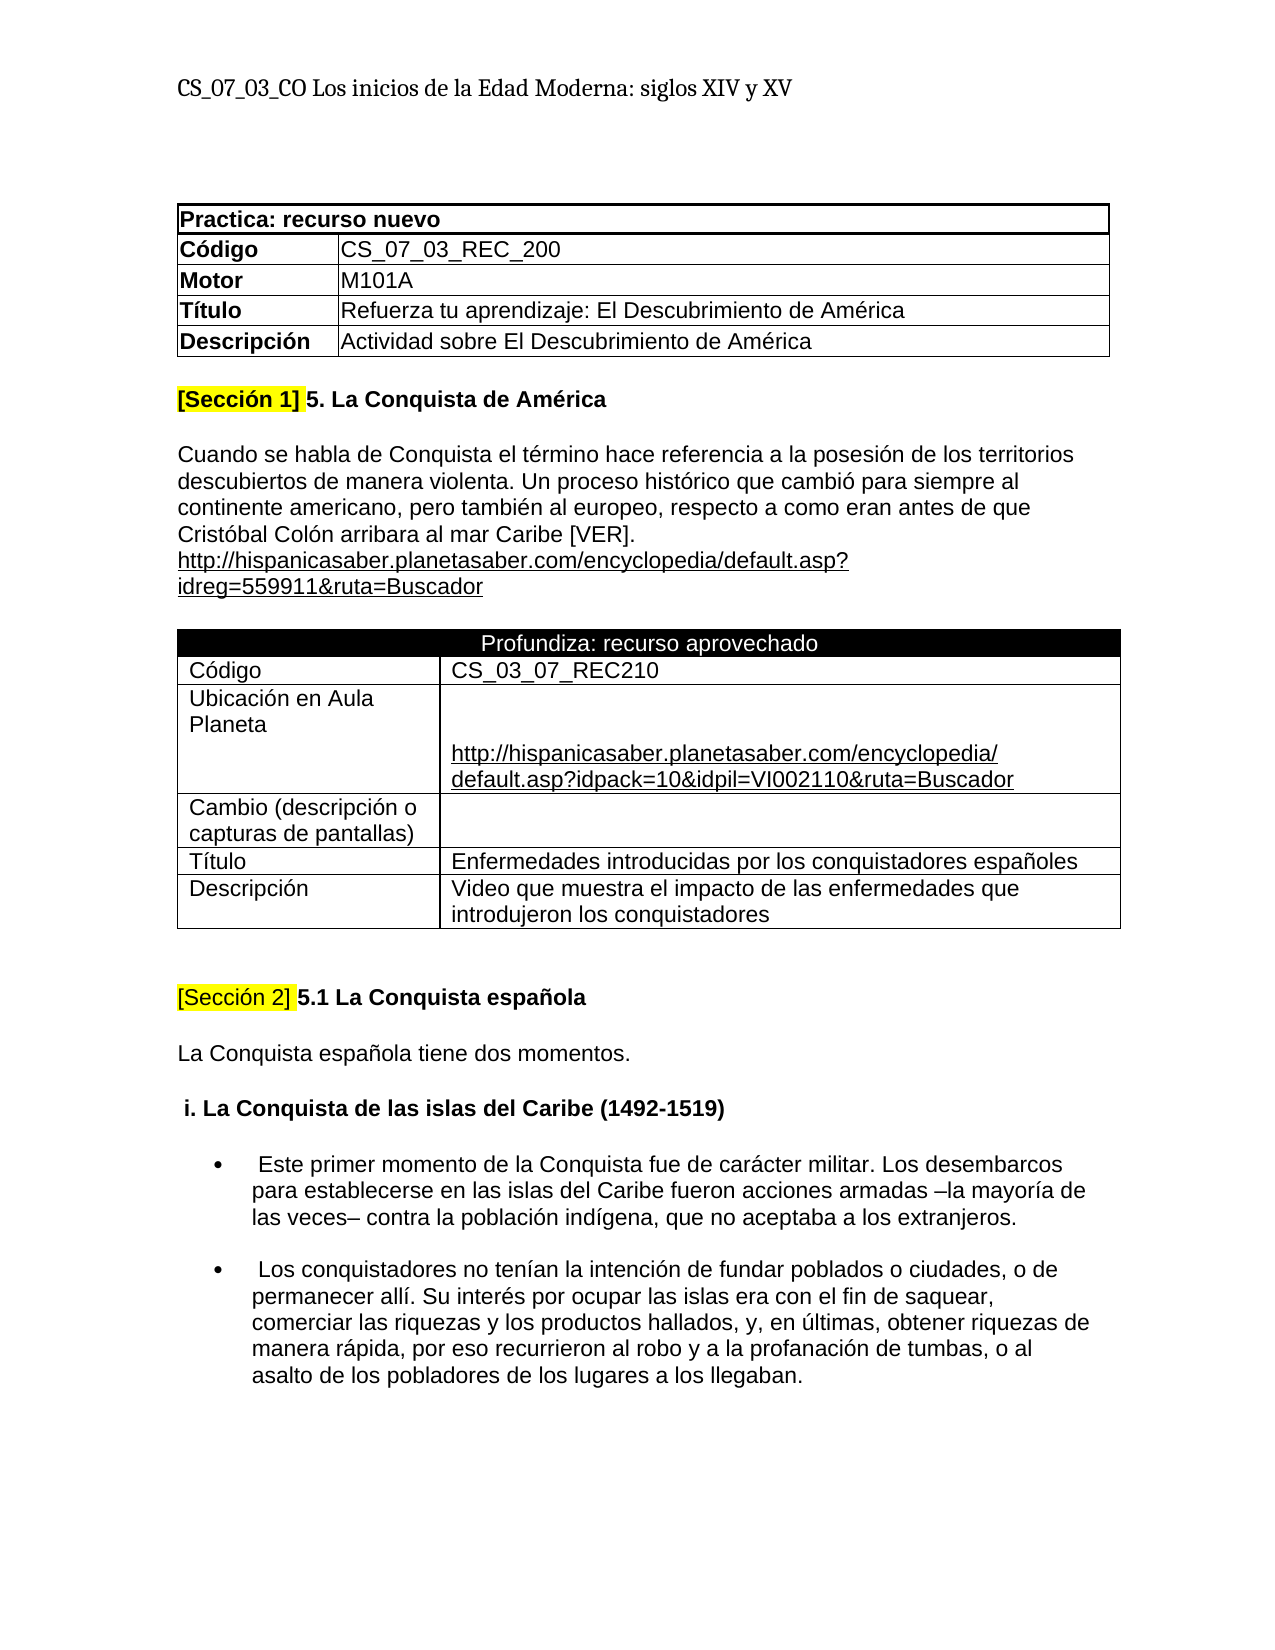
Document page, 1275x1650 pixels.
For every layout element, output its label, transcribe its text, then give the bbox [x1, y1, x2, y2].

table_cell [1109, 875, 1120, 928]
table_cell [441, 794, 1120, 847]
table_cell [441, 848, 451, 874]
table_cell Ubicación en Aula Planeta [178, 685, 439, 793]
table_cell Título [178, 848, 439, 874]
text [Sección 1] 5. La Conquista de América [306, 386, 1098, 412]
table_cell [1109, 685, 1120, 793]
list Los conquistadores no tenían la intención de fundar poblados o ciudades, o de permanecer allí. Su interés por ocupar las islas era con el fin de saquear, comerciar las riquezas y los productos hallados, y, en últimas, obtener riquezas de manera rápida, por eso recurrieron al robo y a la profanación de tumbas, o al asalto de los pobladores de los lugares a los llegaban. [214, 1256, 1098, 1388]
text i. La Conquista de las islas del Caribe (1492-1519) [177, 1095, 1098, 1122]
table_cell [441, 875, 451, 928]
table_cell Descripción [178, 875, 439, 928]
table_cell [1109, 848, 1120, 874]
text Cuando se habla de Conquista el término hace referencia a la posesión de los territorios descubiertos de manera violenta. Un proceso histórico que cambió para siempre al continente americano, pero también al europeo, respecto a como eran antes de que Cristóbal Colón arribara al mar Caribe [VER]. http://hispanicasaber.planetasaber.com/encyclopedia/default.asp?idreg=559911&ruta=Buscador [177, 441, 1098, 599]
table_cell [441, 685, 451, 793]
table_cell Código [178, 657, 439, 683]
table_header Profundiza: recurso aprovechado [178, 630, 1120, 656]
text La Conquista española tiene dos momentos. [177, 1040, 1098, 1066]
table_cell CS_03_07_REC210 [441, 657, 1120, 683]
table_cell Cambio (descripción o capturas de pantallas) [178, 794, 439, 847]
list Este primer momento de la Conquista fue de carácter militar. Los desembarcos para establecerse en las islas del Caribe fueron acciones armadas –la mayoría de las veces– contra la población indígena, que no aceptaba a los extranjeros. [214, 1151, 1098, 1230]
text [Sección 2] 5.1 La Conquista española [297, 984, 1098, 1011]
